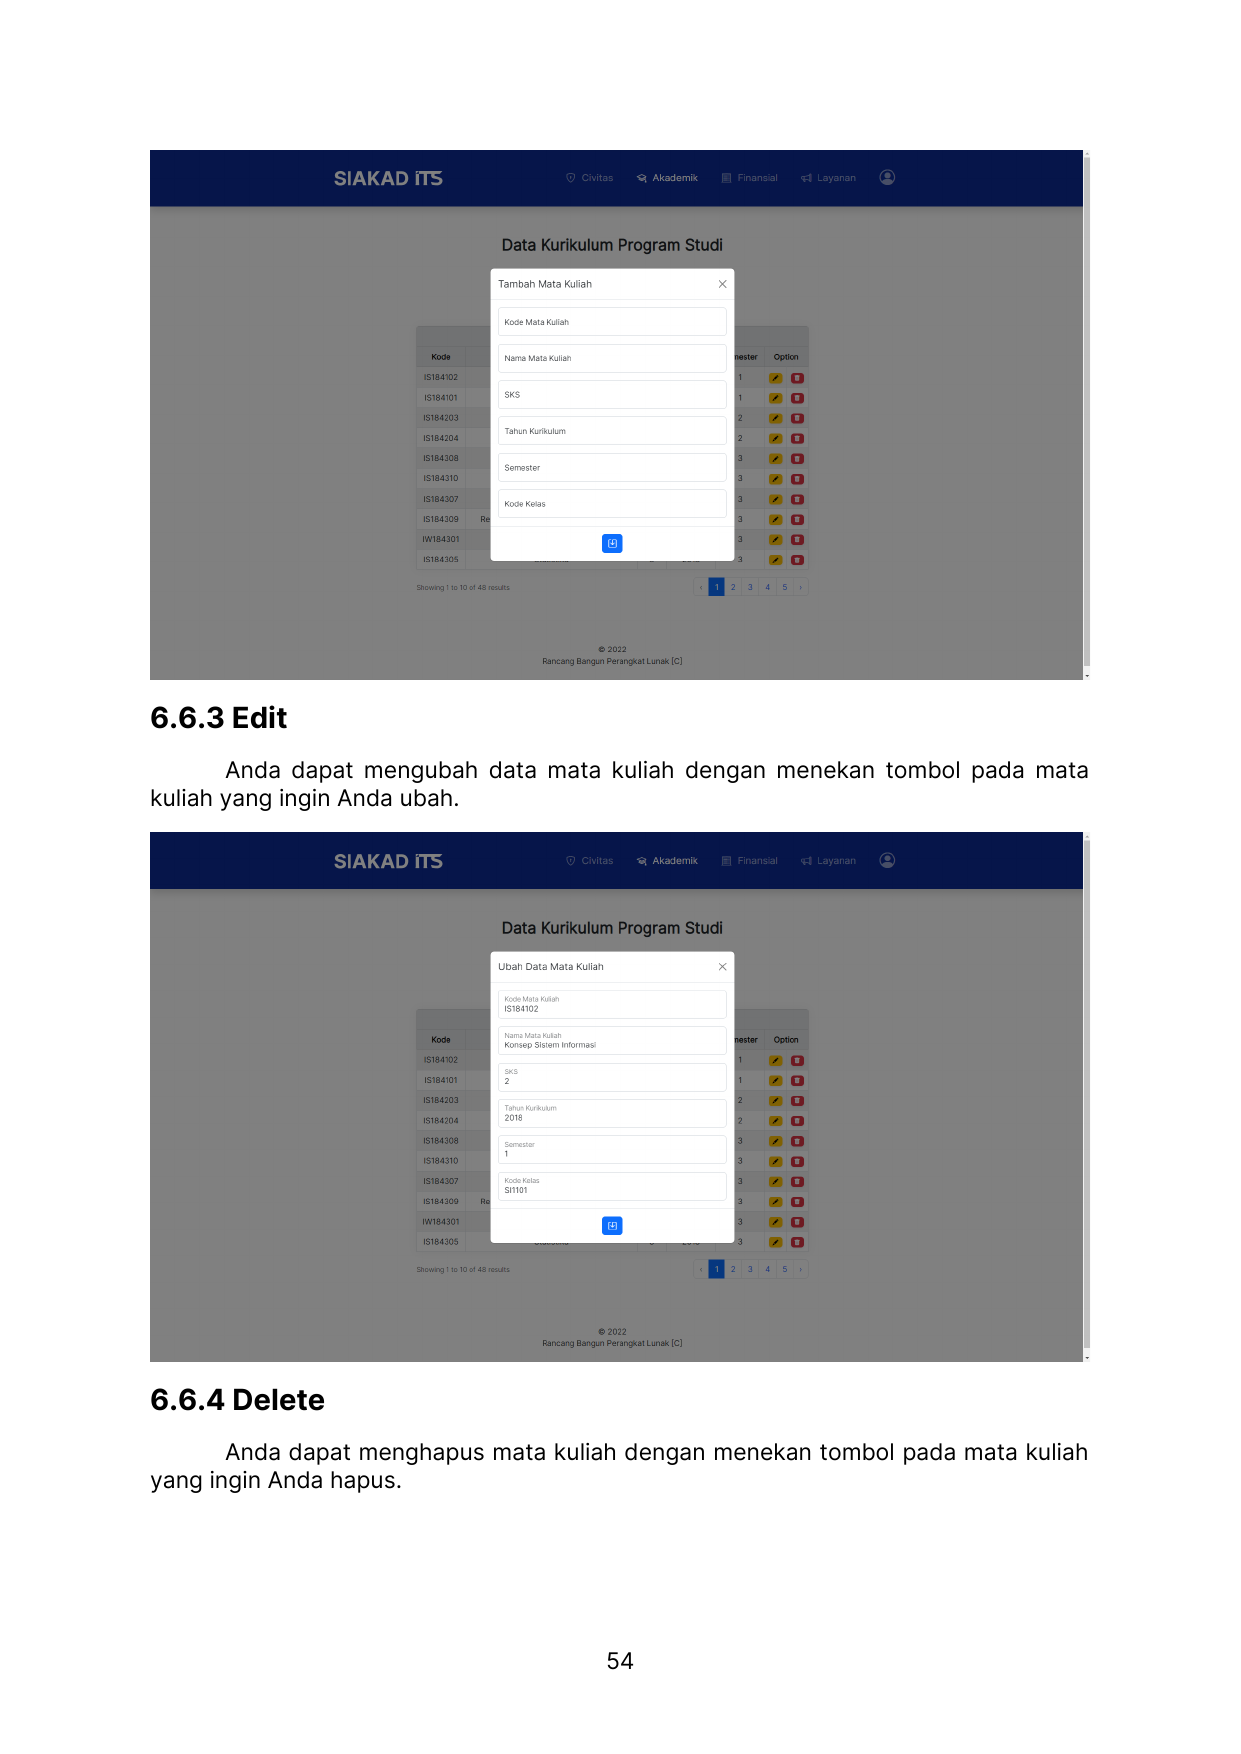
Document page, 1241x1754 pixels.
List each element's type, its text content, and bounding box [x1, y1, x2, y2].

text Anda dapat menghapus mata kuliah dengan menekan tombol pada mata kuliah yang ingin Anda hapus. [150, 1438, 1090, 1494]
subtitle 6.6.3 Edit [150, 700, 1090, 735]
picture [150, 832, 1091, 1362]
text Anda dapat mengubah data mata kuliah dengan menekan tombol pada mata kuliah yang ingin Anda ubah. [150, 756, 1090, 812]
subtitle 6.6.4 Delete [150, 1382, 1090, 1418]
picture [150, 150, 1091, 680]
